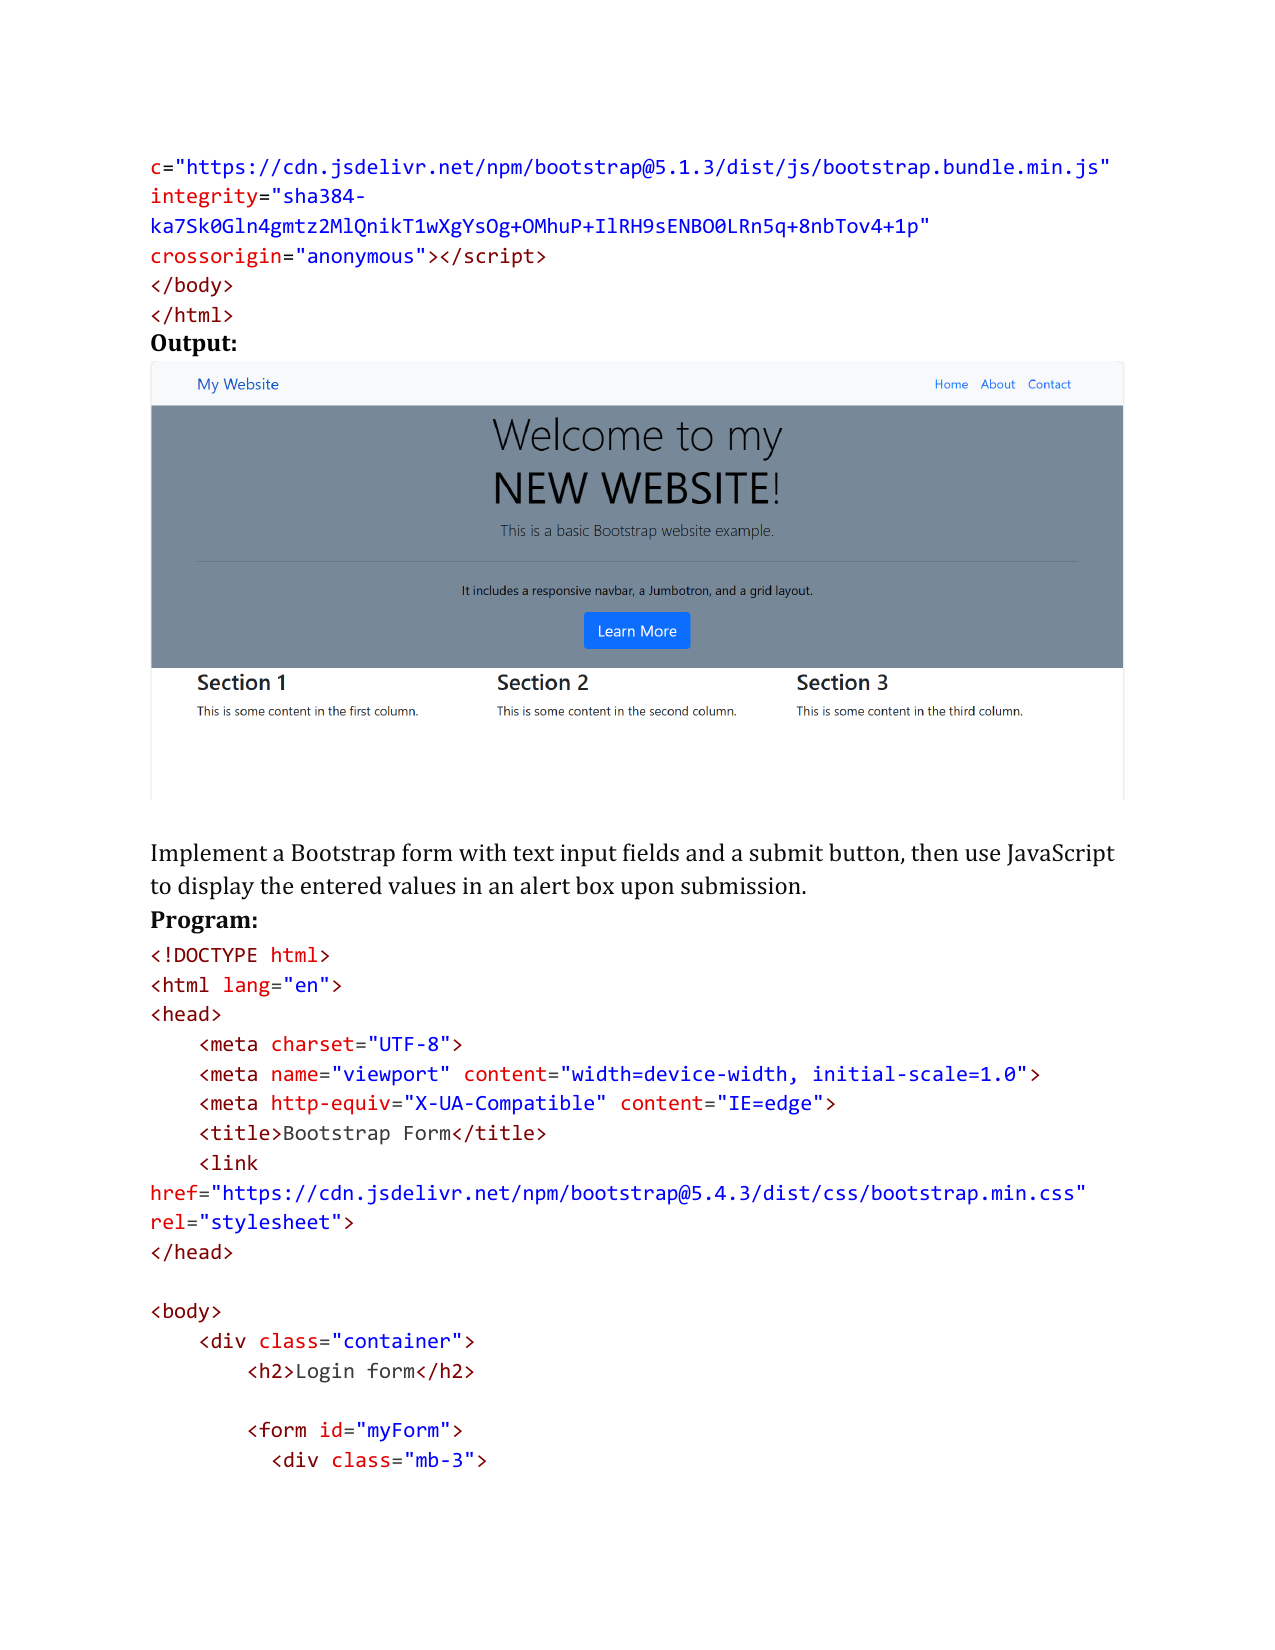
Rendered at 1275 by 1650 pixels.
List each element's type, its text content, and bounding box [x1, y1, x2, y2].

text Implement a Bootstrap form with text input fields and a submit button, then use JavaScript to display the entered values in an alert box upon submission. [150, 837, 1125, 900]
text <head> [150, 998, 1125, 1027]
text <link href="https://cdn.jsdelivr.net/npm/bootstrap@5.4.3/dist/css/bootstrap.min.css" rel="stylesheet"> [150, 1146, 1125, 1235]
text <meta name="viewport" content="width=device-width, initial-scale=1.0"> [150, 1057, 1125, 1087]
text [150, 150, 1125, 269]
text <body> [150, 1294, 1125, 1324]
text </head> [150, 1235, 1125, 1265]
text </body> [150, 269, 1125, 298]
text Program: [150, 905, 1125, 934]
text </html> [150, 298, 1125, 328]
text <meta http-equiv="X-UA-Compatible" content="IE=edge"> [150, 1087, 1125, 1116]
text <form id="myForm"> [150, 1413, 1125, 1443]
text <h2>Login form</h2> [150, 1354, 1125, 1384]
text <div class="container"> [150, 1324, 1125, 1354]
text <!DOCTYPE html> [150, 938, 1125, 968]
text Output: [150, 328, 1125, 357]
text <div class="mb-3"> [150, 1443, 1125, 1473]
text <meta charset="UTF-8"> [150, 1027, 1125, 1057]
text <html lang="en"> [150, 968, 1125, 998]
text <title>Bootstrap Form</title> [150, 1116, 1125, 1146]
picture [150, 361, 1125, 800]
